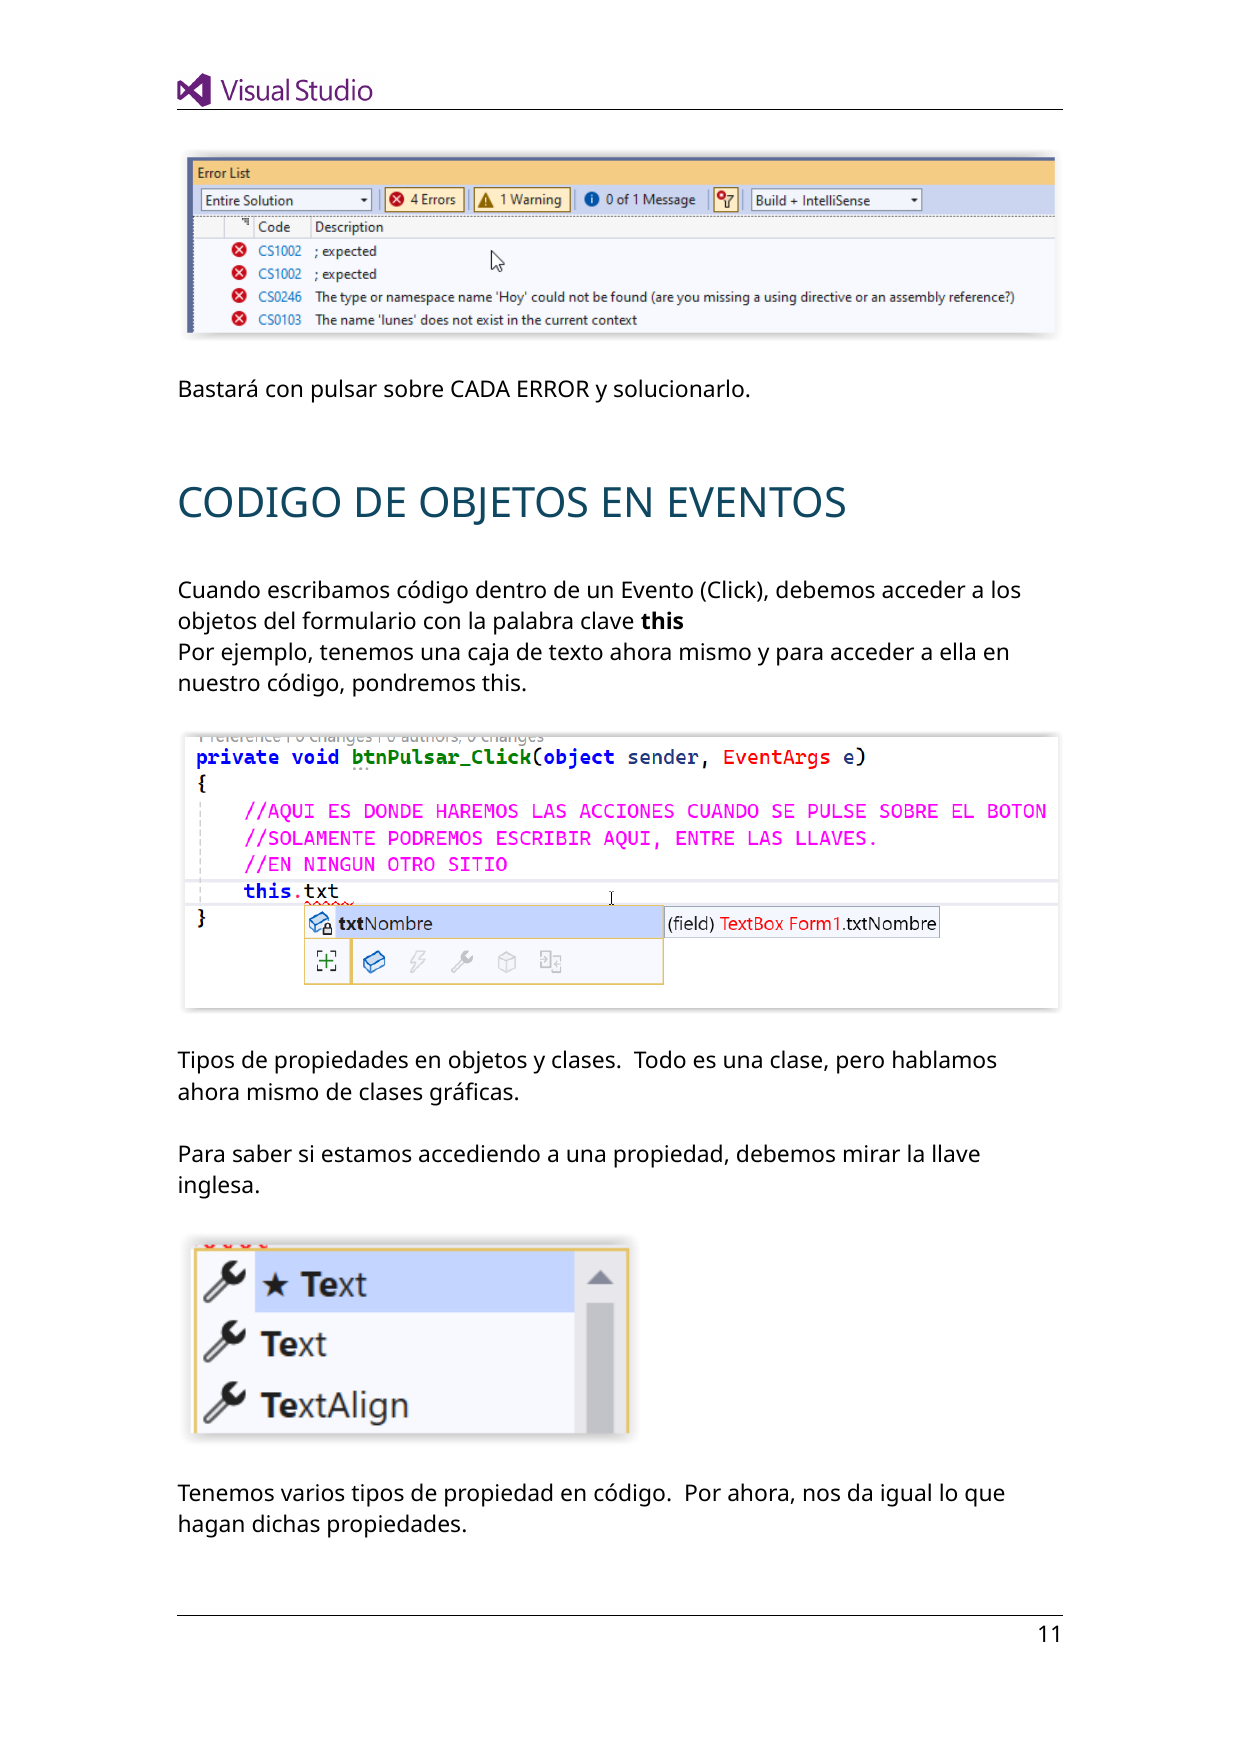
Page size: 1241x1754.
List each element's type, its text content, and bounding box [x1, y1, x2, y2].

text Por ejemplo, tenemos una caja de texto ahora mismo y para acceder a ella en nuestro código, pondremos this. [177, 636, 1063, 698]
text Bastará con pulsar sobre CADA ERROR y solucionarlo. [177, 373, 1063, 404]
text Cuando escribamos código dentro de un Evento (Click), debemos acceder a los objetos del formulario con la palabra clave this [177, 573, 1063, 636]
picture [177, 73, 375, 107]
subtitle CODIGO DE OBJETOS EN EVENTOS [177, 473, 1063, 529]
text Para saber si estamos accediendo a una propiedad, debemos mirar la llave inglesa. [177, 1138, 1063, 1201]
text Tenemos varios tipos de propiedad en código. Por ahora, nos da igual lo que hagan dichas propiedades. [177, 1477, 1063, 1540]
picture [177, 147, 1063, 342]
text Tipos de propiedades en objetos y clases. Todo es una clase, pero hablamos ahora mismo de clases gráficas. [177, 1044, 1063, 1107]
picture [177, 729, 1063, 1014]
picture [177, 1231, 642, 1446]
